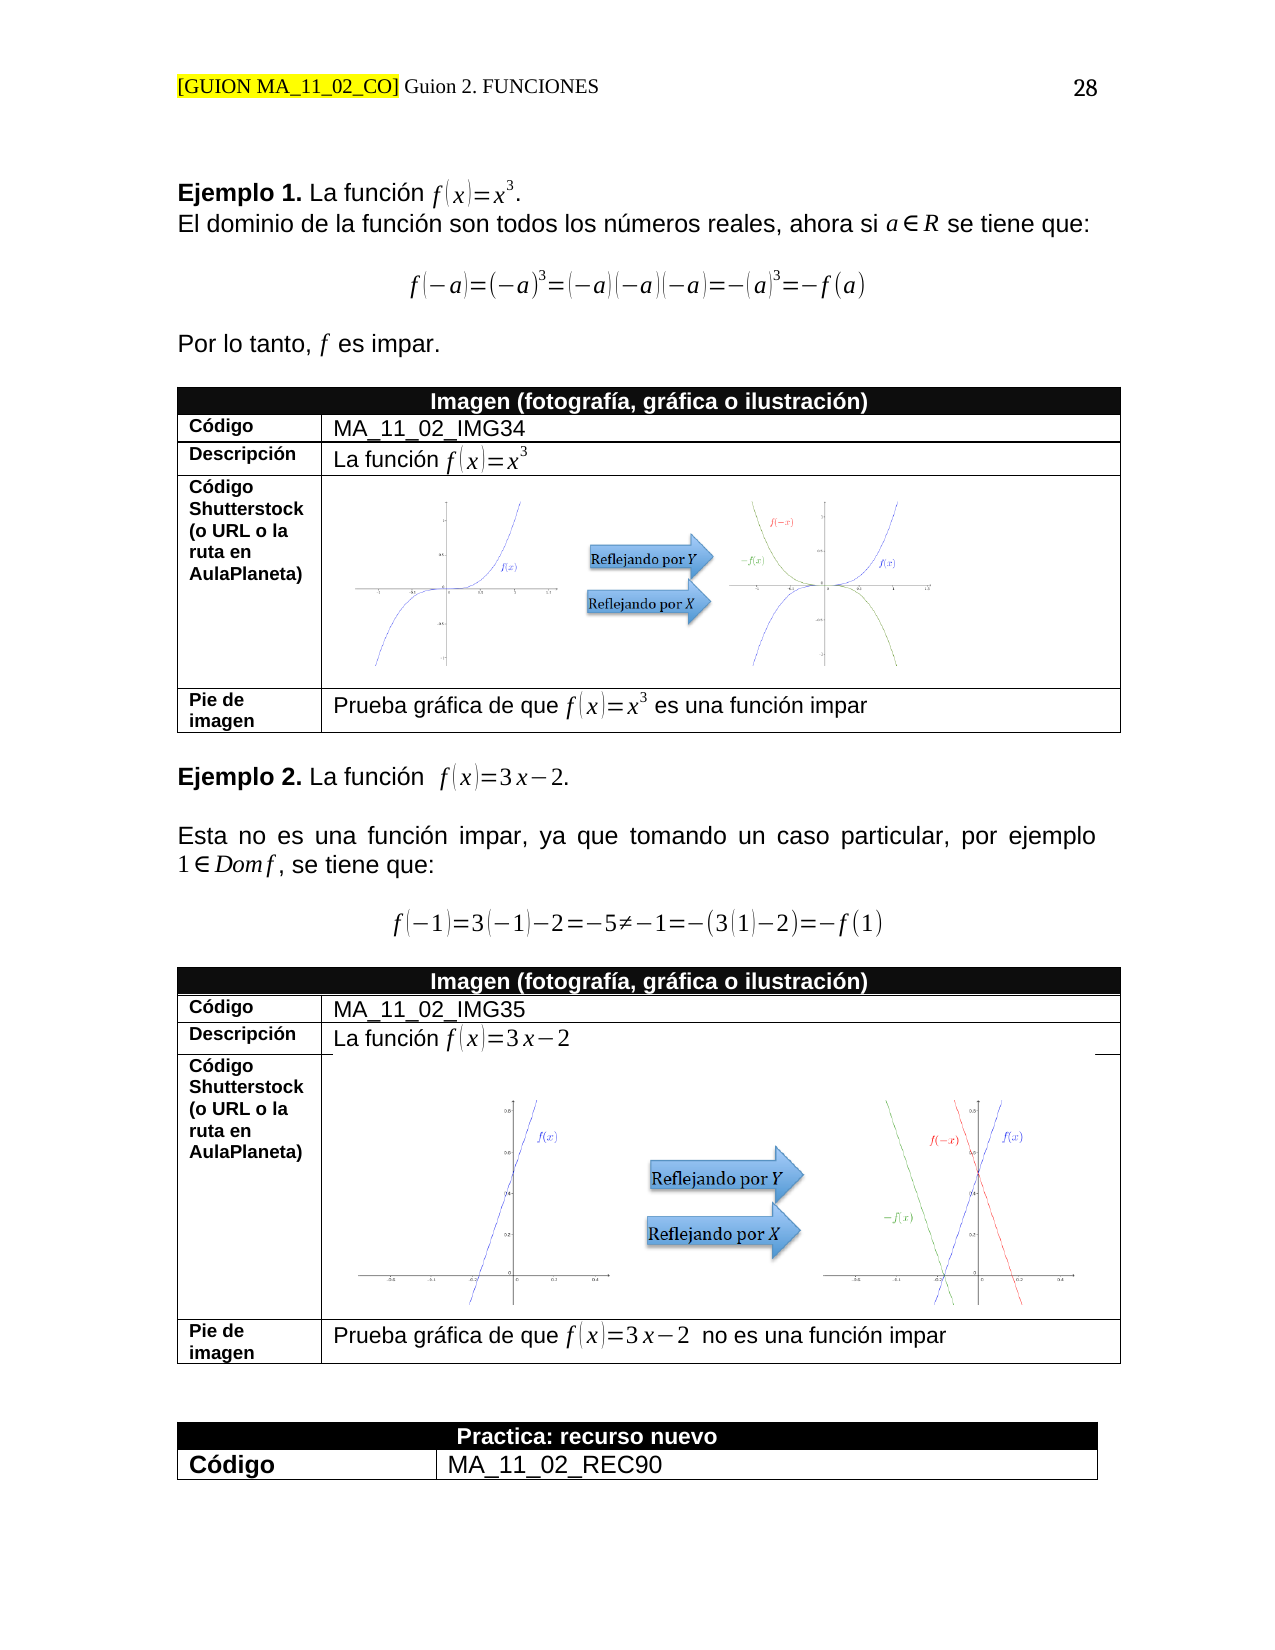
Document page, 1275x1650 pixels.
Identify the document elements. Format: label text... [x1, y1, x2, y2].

table_cell [322, 476, 333, 687]
table_cell Prueba gráfica de que no es una función impar [322, 1320, 1120, 1363]
table_cell La función [322, 443, 1120, 475]
table_cell Pie de imagen [178, 1320, 321, 1363]
table_header Practica: recurso nuevo Practica: recurso nuevo [178, 1423, 1097, 1449]
table_header Imagen (fotografía, gráfica o ilustración) [178, 388, 1120, 414]
table_cell MA_11_02_IMG34 [322, 415, 1120, 441]
text Ejemplo 2. La función . [177, 761, 1098, 792]
text Ejemplo 1. La función . [177, 176, 1098, 209]
table_cell MA_11_02_REC90 [437, 1450, 1097, 1479]
text Por lo tanto, es impar. [177, 329, 1098, 358]
table_cell Código Shutterstock (o URL o la ruta en AulaPlaneta) [178, 1055, 321, 1319]
text Esta no es una función impar, ya que tomando un caso particular, por ejemplo , se tiene que: [177, 821, 1098, 879]
table_cell [322, 1055, 333, 1319]
table_cell MA_11_02_IMG35 [322, 996, 1120, 1022]
text El dominio de la función son todos los números reales, ahora si se tiene que: [177, 209, 1098, 238]
picture [333, 476, 966, 688]
table_cell Código [178, 1450, 436, 1479]
picture [333, 1054, 1096, 1319]
table_cell Código Shutterstock (o URL o la ruta en AulaPlaneta) [178, 476, 321, 687]
table_cell La función [322, 1023, 1120, 1054]
table_cell Código [178, 415, 321, 441]
table_cell [966, 476, 1120, 687]
table_cell Descripción [178, 1023, 321, 1054]
table_cell Descripción [178, 443, 321, 475]
table_cell [1096, 1055, 1120, 1319]
table_cell Código [178, 996, 321, 1022]
table_cell Prueba gráfica de que es una función impar [322, 689, 1120, 732]
table_header Imagen (fotografía, gráfica o ilustración) [178, 968, 1120, 994]
table_cell Pie de imagen [178, 689, 321, 732]
